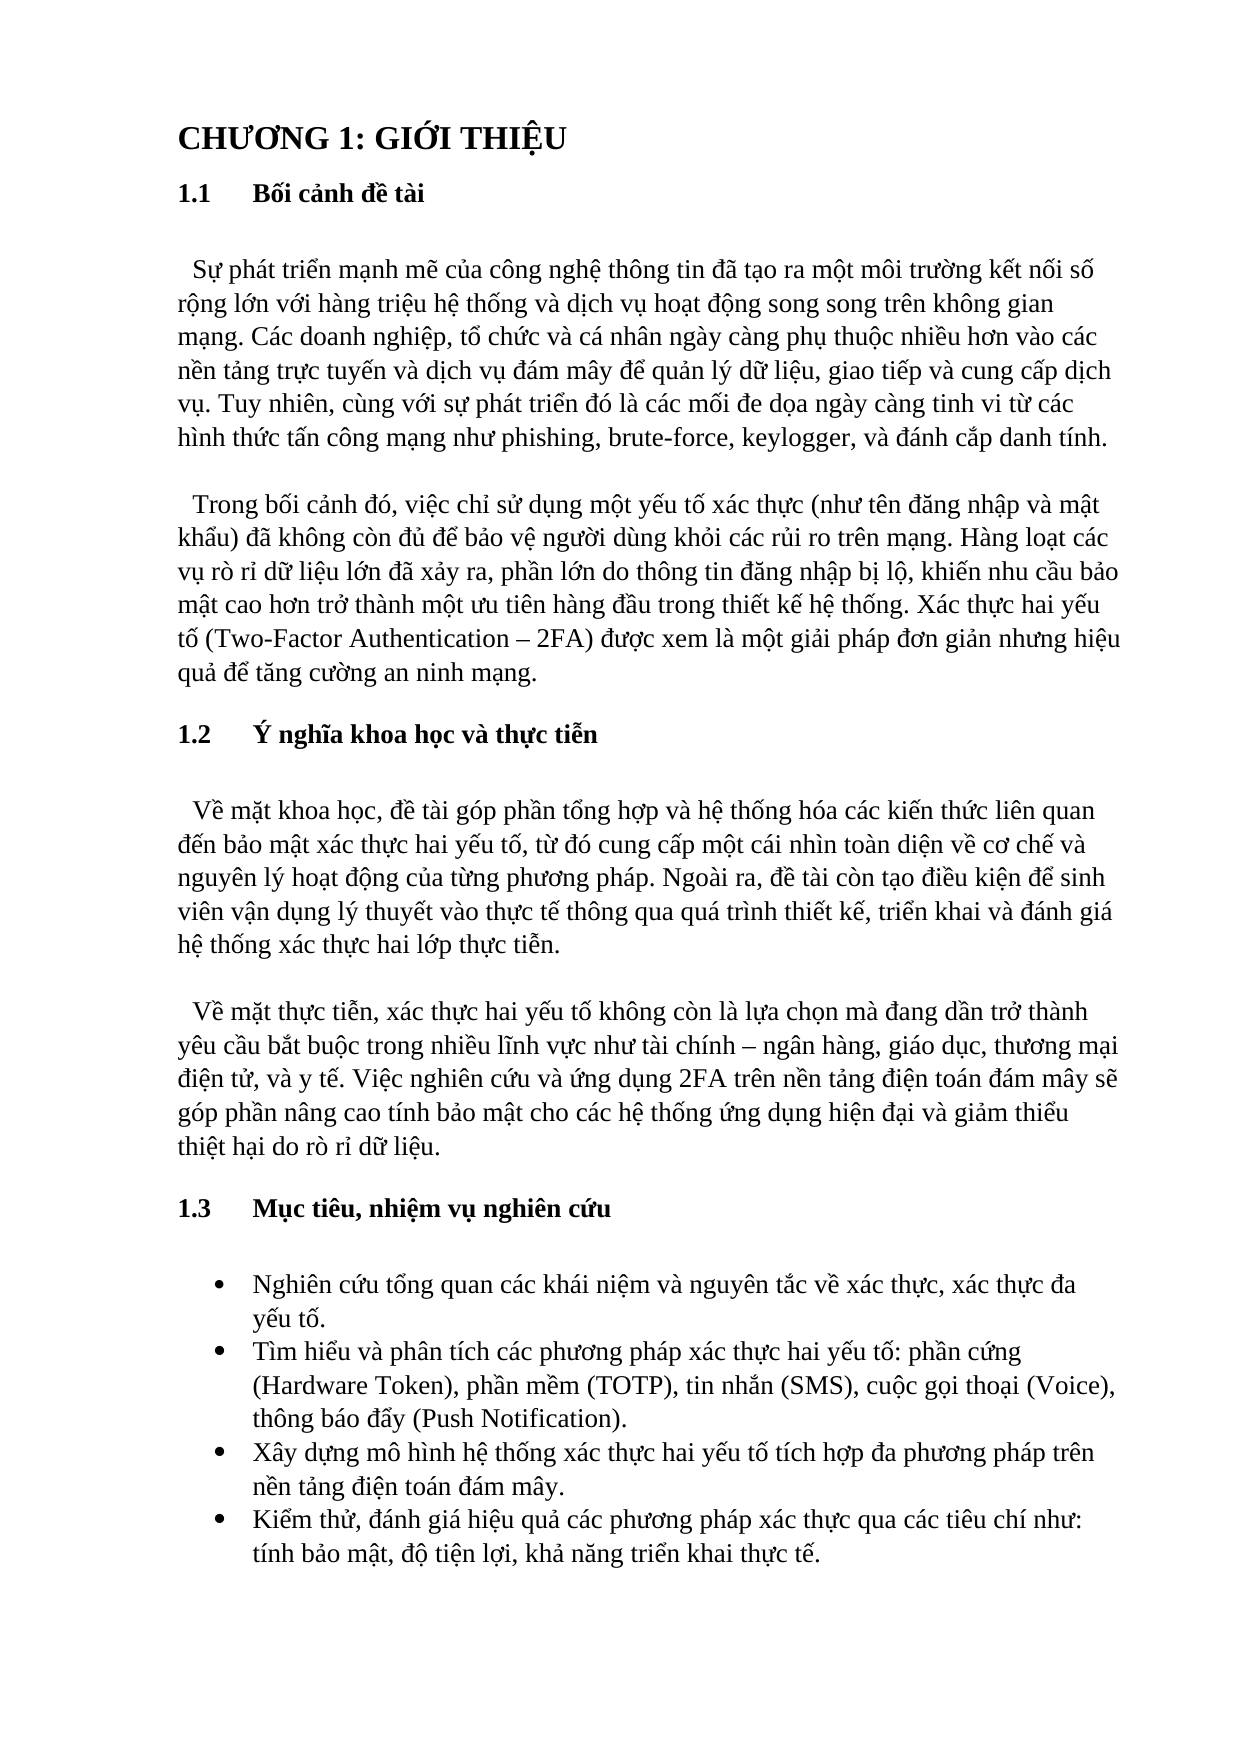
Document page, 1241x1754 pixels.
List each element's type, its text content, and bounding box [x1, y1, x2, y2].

text Trong bối cảnh đó, việc chỉ sử dụng một yếu tố xác thực (như tên đăng nhập và mật khẩu) đã không còn đủ để bảo vệ người dùng khỏi các rủi ro trên mạng. Hàng loạt các vụ rò rỉ dữ liệu lớn đã xảy ra, phần lớn do thông tin đăng nhập bị lộ, khiến nhu cầu bảo mật cao hơn trở thành một ưu tiên hàng đầu trong thiết kế hệ thống. Xác thực hai yếu tố (Two-Factor Authentication – 2FA) được xem là một giải pháp đơn giản nhưng hiệu quả để tăng cường an ninh mạng. [177, 488, 1122, 687]
list Bối cảnh đề tài [177, 177, 1122, 208]
list Nghiên cứu tổng quan các khái niệm và nguyên tắc về xác thực, xác thực đa yếu tố. [215, 1268, 1122, 1333]
list Kiểm thử, đánh giá hiệu quả các phương pháp xác thực qua các tiêu chí như: tính bảo mật, độ tiện lợi, khả năng triển khai thực tế. [215, 1503, 1122, 1568]
text Về mặt thực tiễn, xác thực hai yếu tố không còn là lựa chọn mà đang dần trở thành yêu cầu bắt buộc trong nhiều lĩnh vực như tài chính – ngân hàng, giáo dục, thương mại điện tử, và y tế. Việc nghiên cứu và ứng dụng 2FA trên nền tảng điện toán đám mây sẽ góp phần nâng cao tính bảo mật cho các hệ thống ứng dụng hiện đại và giảm thiểu thiệt hại do rò rỉ dữ liệu. [177, 995, 1122, 1161]
list Tìm hiểu và phân tích các phương pháp xác thực hai yếu tố: phần cứng (Hardware Token), phần mềm (TOTP), tin nhắn (SMS), cuộc gọi thoại (Voice), thông báo đẩy (Push Notification). [215, 1335, 1122, 1433]
list Ý nghĩa khoa học và thực tiễn [177, 718, 1122, 749]
list Xây dựng mô hình hệ thống xác thực hai yếu tố tích hợp đa phương pháp trên nền tảng điện toán đám mây. [215, 1436, 1122, 1501]
text Sự phát triển mạnh mẽ của công nghệ thông tin đã tạo ra một môi trường kết nối số rộng lớn với hàng triệu hệ thống và dịch vụ hoạt động song song trên không gian mạng. Các doanh nghiệp, tổ chức và cá nhân ngày càng phụ thuộc nhiều hơn vào các nền tảng trực tuyến và dịch vụ đám mây để quản lý dữ liệu, giao tiếp và cung cấp dịch vụ. Tuy nhiên, cùng với sự phát triển đó là các mối đe dọa ngày càng tinh vi từ các hình thức tấn công mạng như phishing, brute-force, keylogger, và đánh cắp danh tính. [177, 253, 1122, 452]
list Mục tiêu, nhiệm vụ nghiên cứu [177, 1192, 1122, 1223]
text Về mặt khoa học, đề tài góp phần tổng hợp và hệ thống hóa các kiến thức liên quan đến bảo mật xác thực hai yếu tố, từ đó cung cấp một cái nhìn toàn diện về cơ chế và nguyên lý hoạt động của từng phương pháp. Ngoài ra, đề tài còn tạo điều kiện để sinh viên vận dụng lý thuyết vào thực tế thông qua quá trình thiết kế, triển khai và đánh giá hệ thống xác thực hai lớp thực tiễn. [177, 794, 1122, 959]
text CHƯƠNG 1: GIỚI THIỆU [177, 118, 1122, 156]
